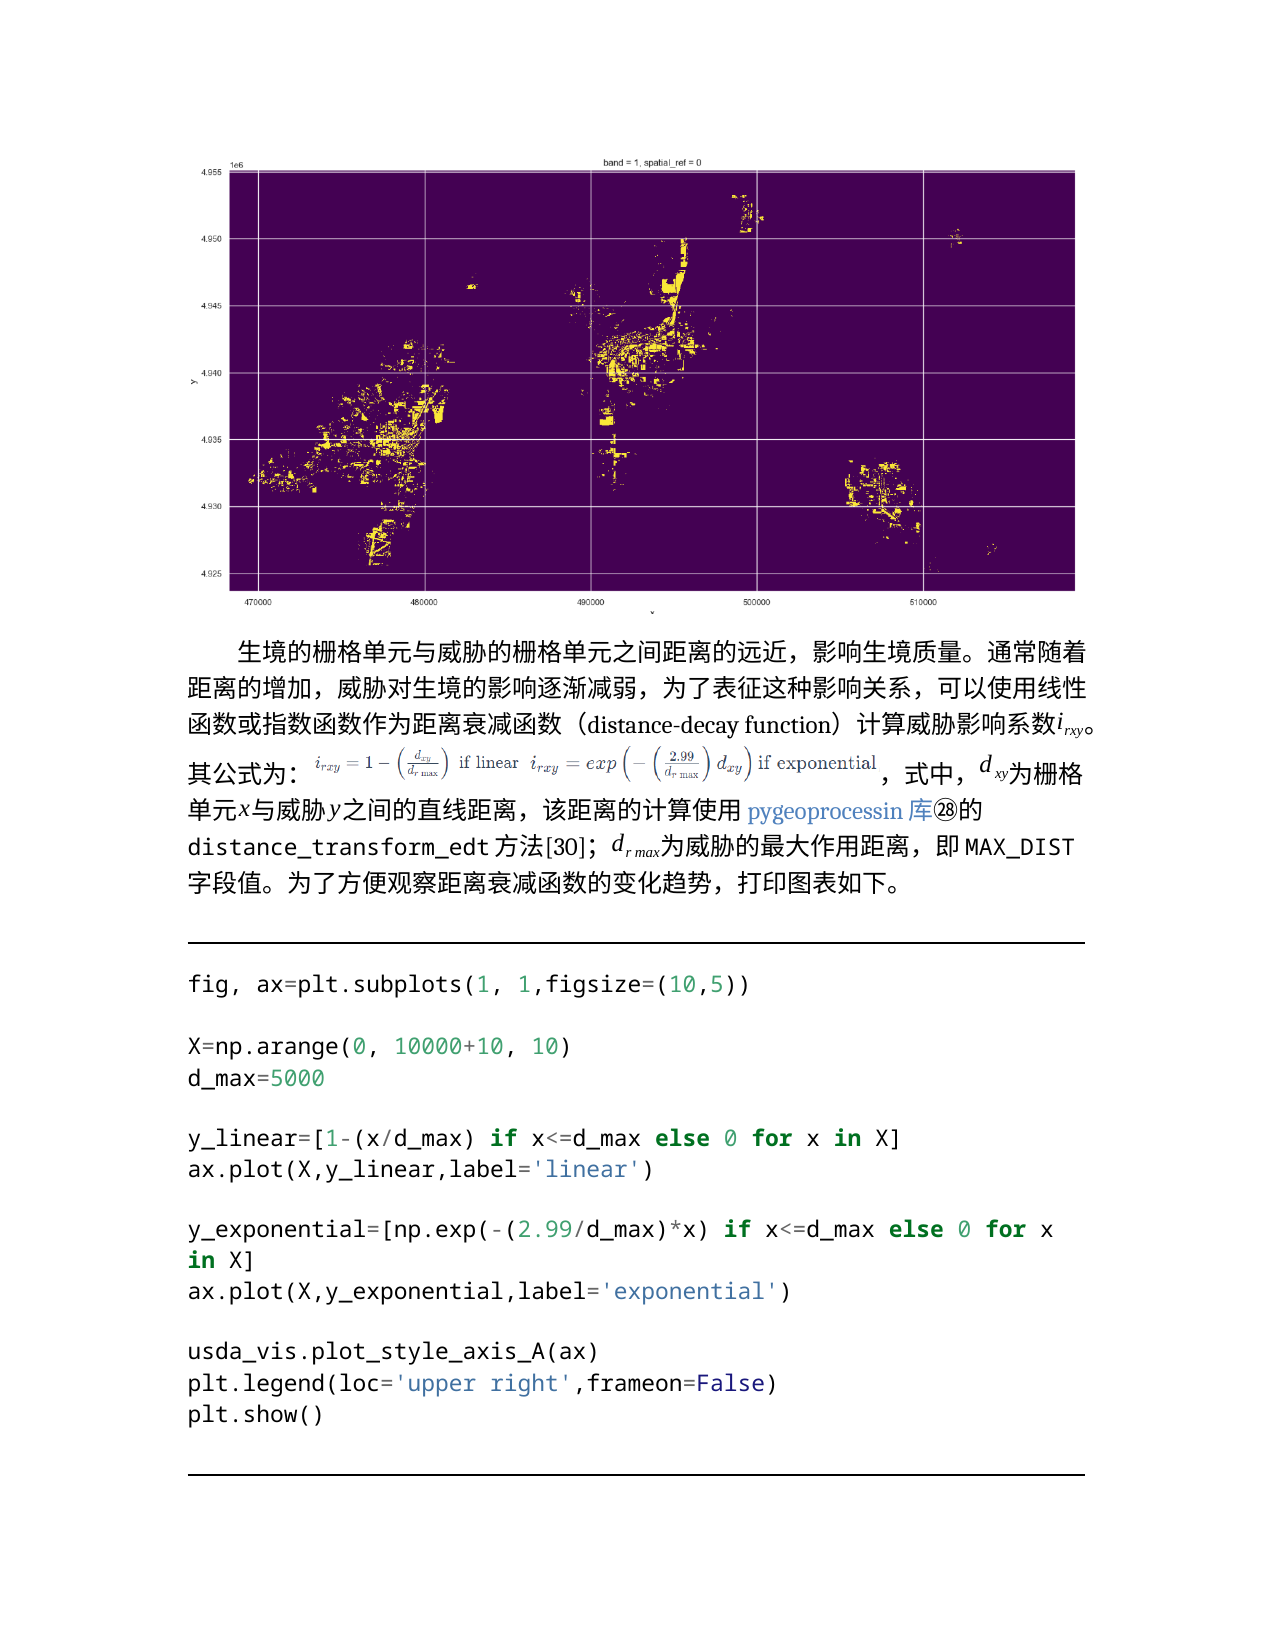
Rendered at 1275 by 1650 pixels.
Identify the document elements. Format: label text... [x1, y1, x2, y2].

text fig, ax=plt.subplots(1, 1,figsize=(10,5)) X=np.arange(0, 10000+10, 10) d_max=5000 y_linear=[1-(x/d_max) if x<=d_max else 0 for x in X] ax.plot(X,y_linear,label='linear') y_exponential=[np.exp(-(2.99/d_max)*x) if x<=d_max else 0 for x in X] ax.plot(X,y_exponential,label='exponential') usda_vis.plot_style_axis_A(ax) plt.legend(loc='upper right',frameon=False) plt.show() [187, 968, 1087, 1429]
picture [187, 150, 1088, 614]
picture [312, 741, 880, 784]
text 生境的栅格单元与威胁的栅格单元之间距离的远近，影响生境质量。通常随着距离的增加，威胁对生境的影响逐渐减弱，为了表征这种影响关系，可以使用线性函数或指数函数作为距离衰减函数（distance-decay function）计算威胁影响系数。其公式为：，式中，为栅格单元与威胁之间的直线距离，该距离的计算使用pygeoprocessin库㉘的distance_transform_edt方法[30]；为威胁的最大作用距离，即MAX_DIST字段值。为了方便观察距离衰减函数的变化趋势，打印图表如下。 [187, 632, 1087, 899]
